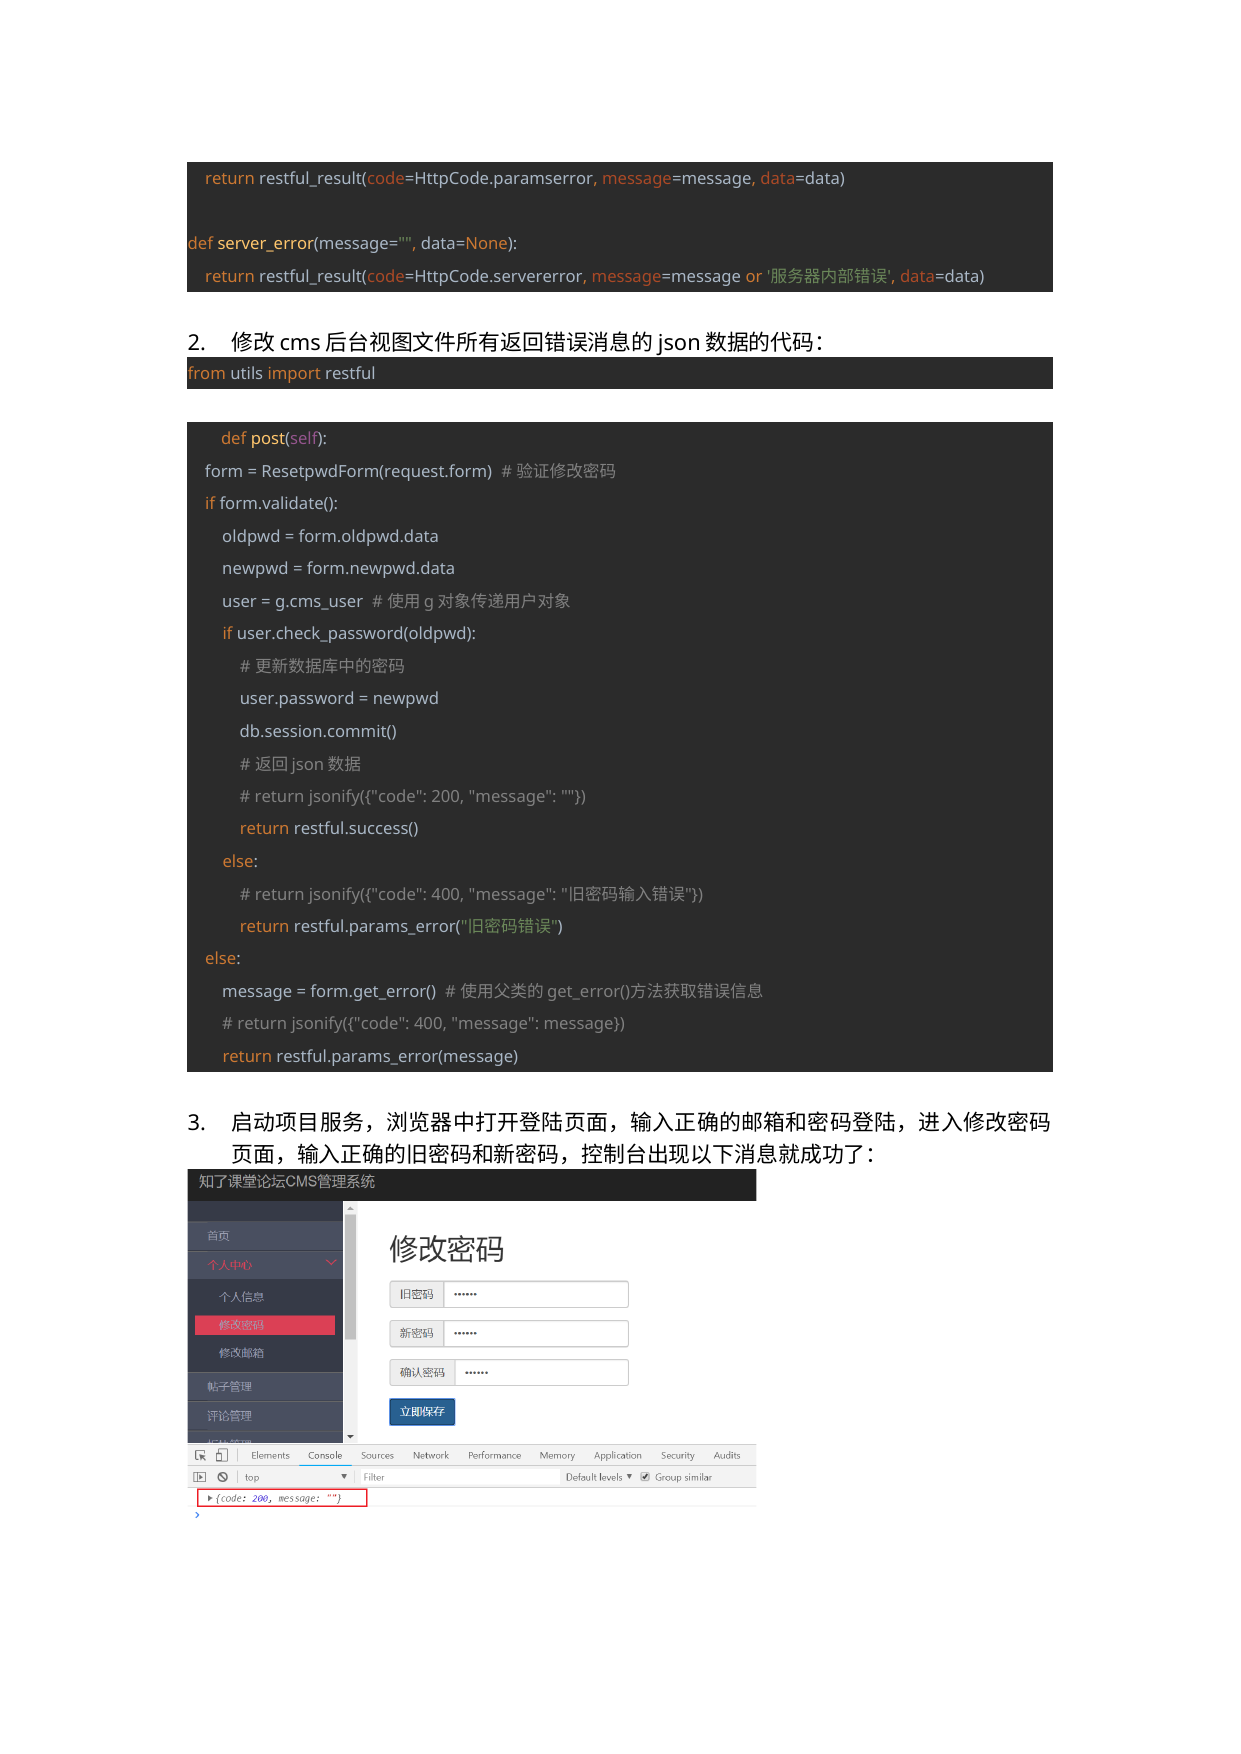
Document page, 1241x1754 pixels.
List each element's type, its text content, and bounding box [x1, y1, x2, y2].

list 启动项目服务，浏览器中打开登陆页面，输入正确的邮箱和密码登陆，进入修改密码页面，输入正确的旧密码和新密码，控制台出现以下消息就成功了： [187, 1104, 1053, 1169]
text def post(self): form = ResetpwdForm(request.form) # 验证修改密码 if form.validate(): oldpwd = form.oldpwd.data newpwd = form.newpwd.data user = g.cms_user # 使用g对象传递用户对象 if user.check_password(oldpwd): # 更新数据库中的密码 user.password = newpwd db.session.commit() # 返回json数据 # return jsonify({"code": 200, "message": ""}) return restful.success() else: # return jsonify({"code": 400, "message": "旧密码输入错误"}) return restful.params_error("旧密码错误") else: message = form.get_error() # 使用父类的get_error()方法获取错误信息 # return jsonify({"code": 400, "message": message}) return restful.params_error(message) [187, 422, 1053, 1072]
picture [187, 1169, 757, 1524]
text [187, 162, 1053, 292]
text from utils import restful [187, 357, 1053, 389]
list 修改cms后台视图文件所有返回错误消息的json数据的代码： [187, 324, 1053, 357]
